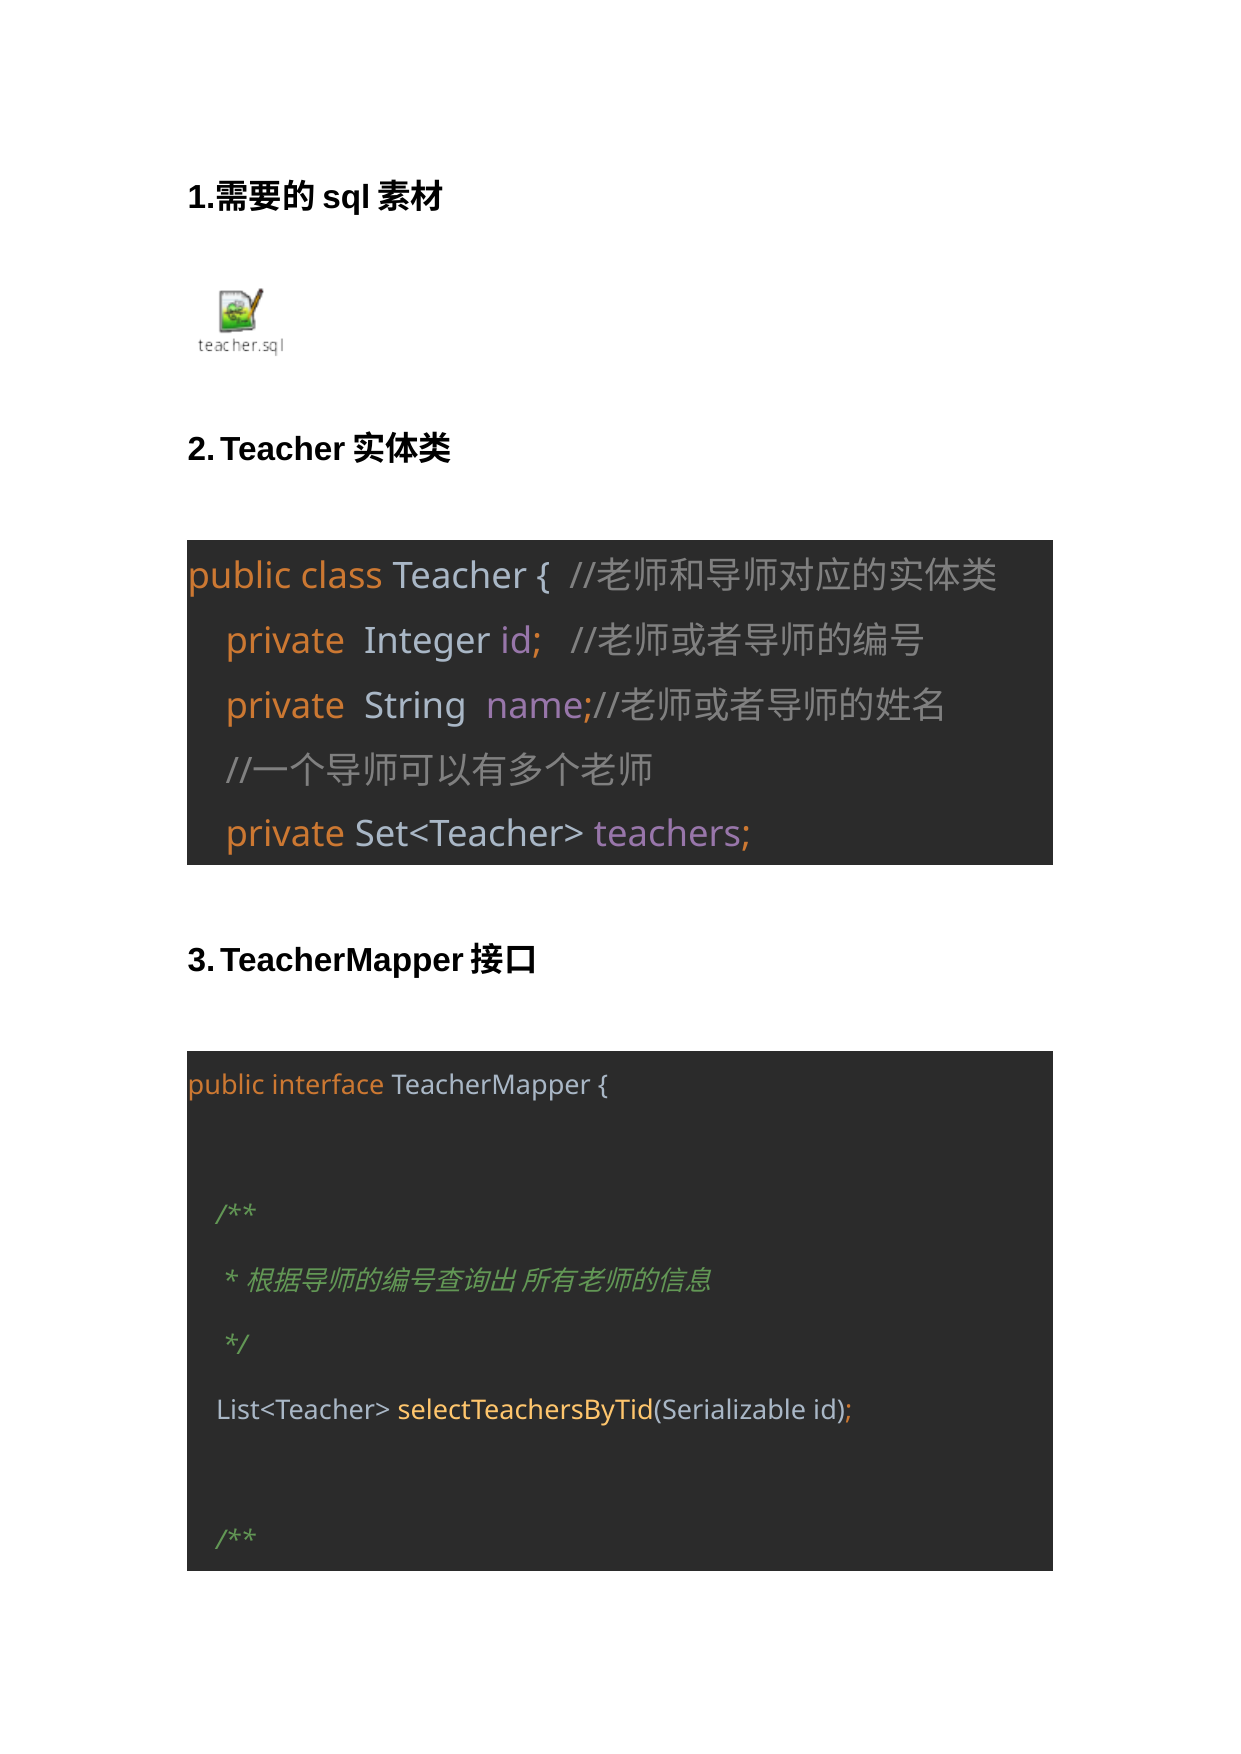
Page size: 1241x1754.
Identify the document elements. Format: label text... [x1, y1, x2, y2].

subtitle TeacherMapper接口 [187, 925, 1053, 990]
subtitle 1.需要的sql素材 [187, 162, 1053, 227]
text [187, 1051, 1053, 1571]
subtitle Teacher实体类 [187, 413, 1053, 478]
text public class Teacher { //老师和导师对应的实体类 private Integer id; //老师或者导师的编号 private String name;//老师或者导师的姓名 //一个导师可以有多个老师 private Set<Teacher> teachers; [187, 540, 1053, 865]
